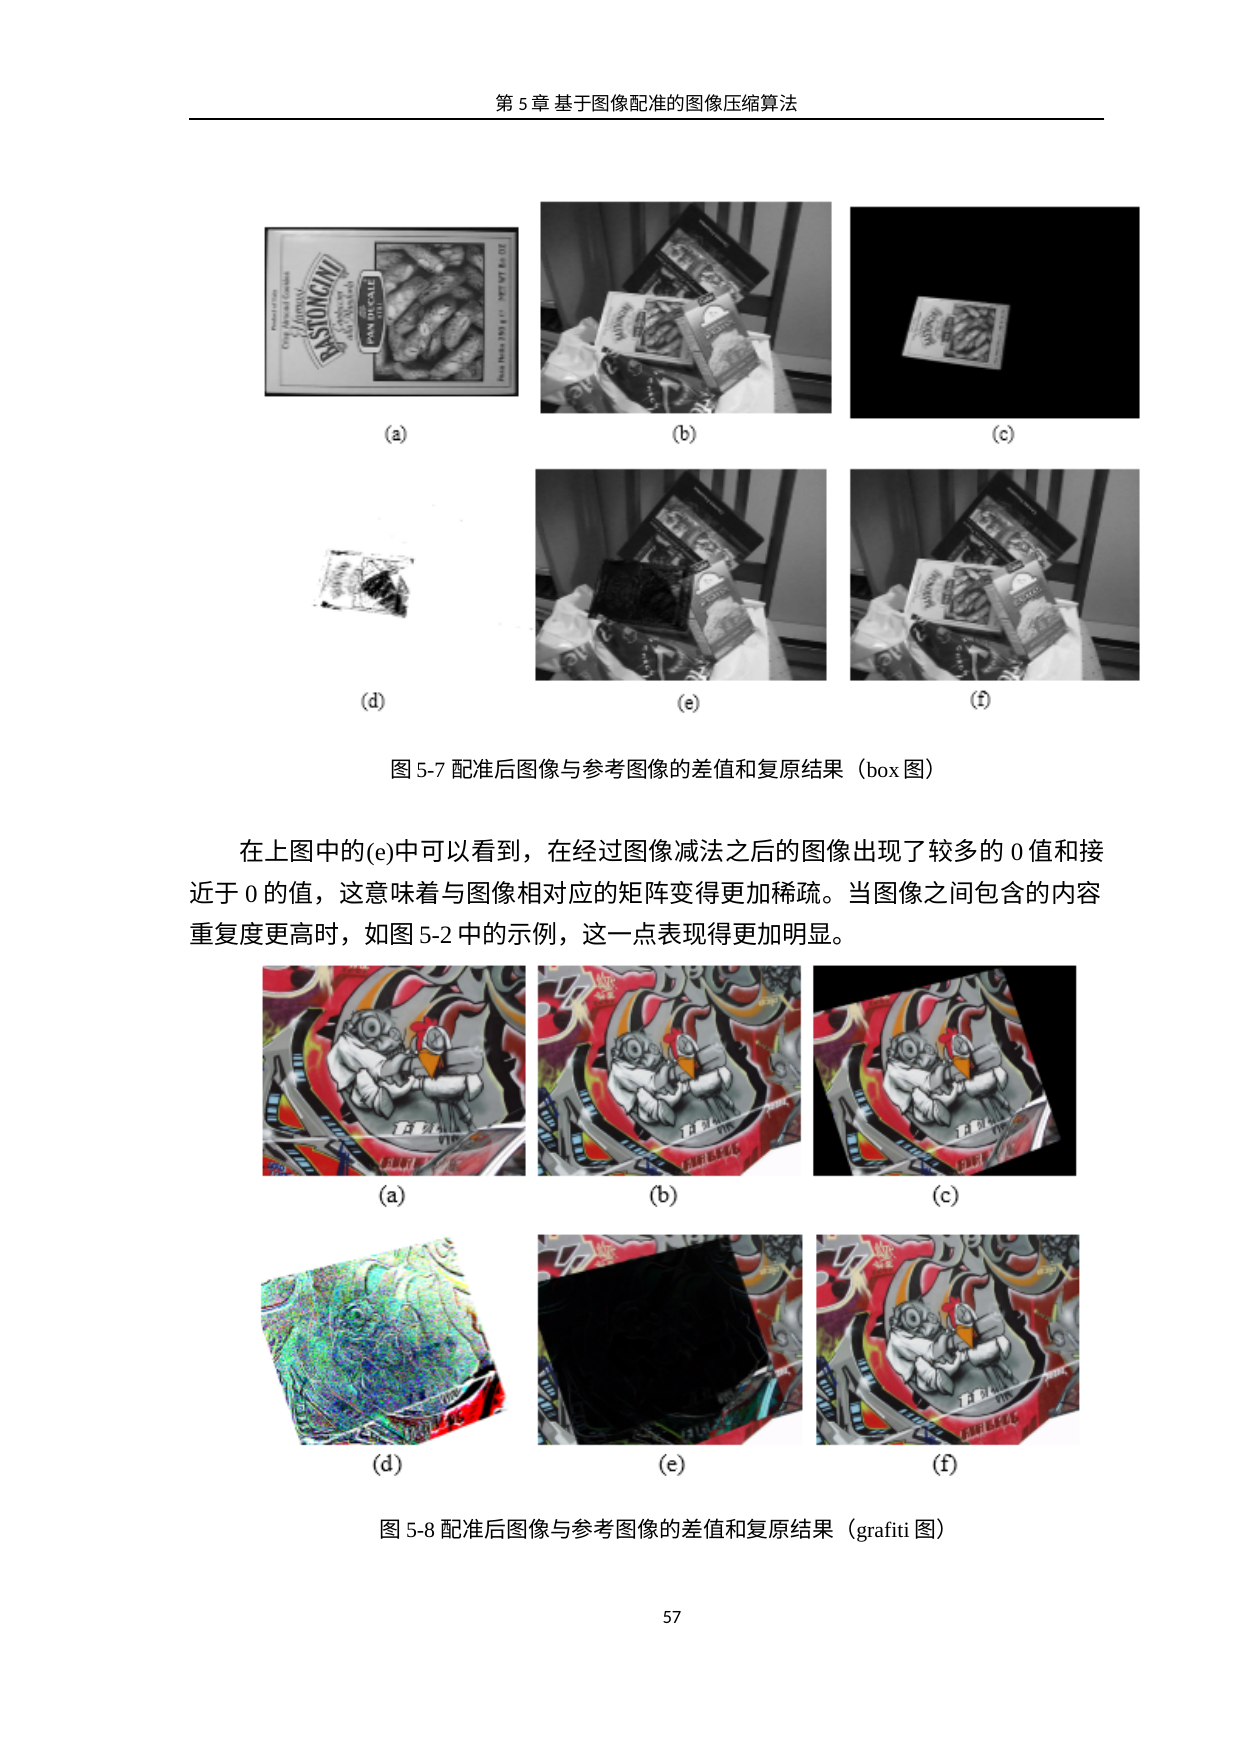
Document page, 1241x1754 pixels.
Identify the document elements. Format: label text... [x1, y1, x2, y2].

text 图5-7 配准后图像与参考图像的差值和复原结果（box图） [189, 744, 1104, 786]
text 图5-8 配准后图像与参考图像的差值和复原结果（grafiti图） [189, 1504, 1104, 1546]
text 在上图中的(e)中可以看到，在经过图像减法之后的图像出现了较多的0值和接近于0的值，这意味着与图像相对应的矩阵变得更加稀疏。当图像之间包含的内容重复度更高时，如图5-2中的示例，这一点表现得更加明显。 [189, 827, 1104, 952]
